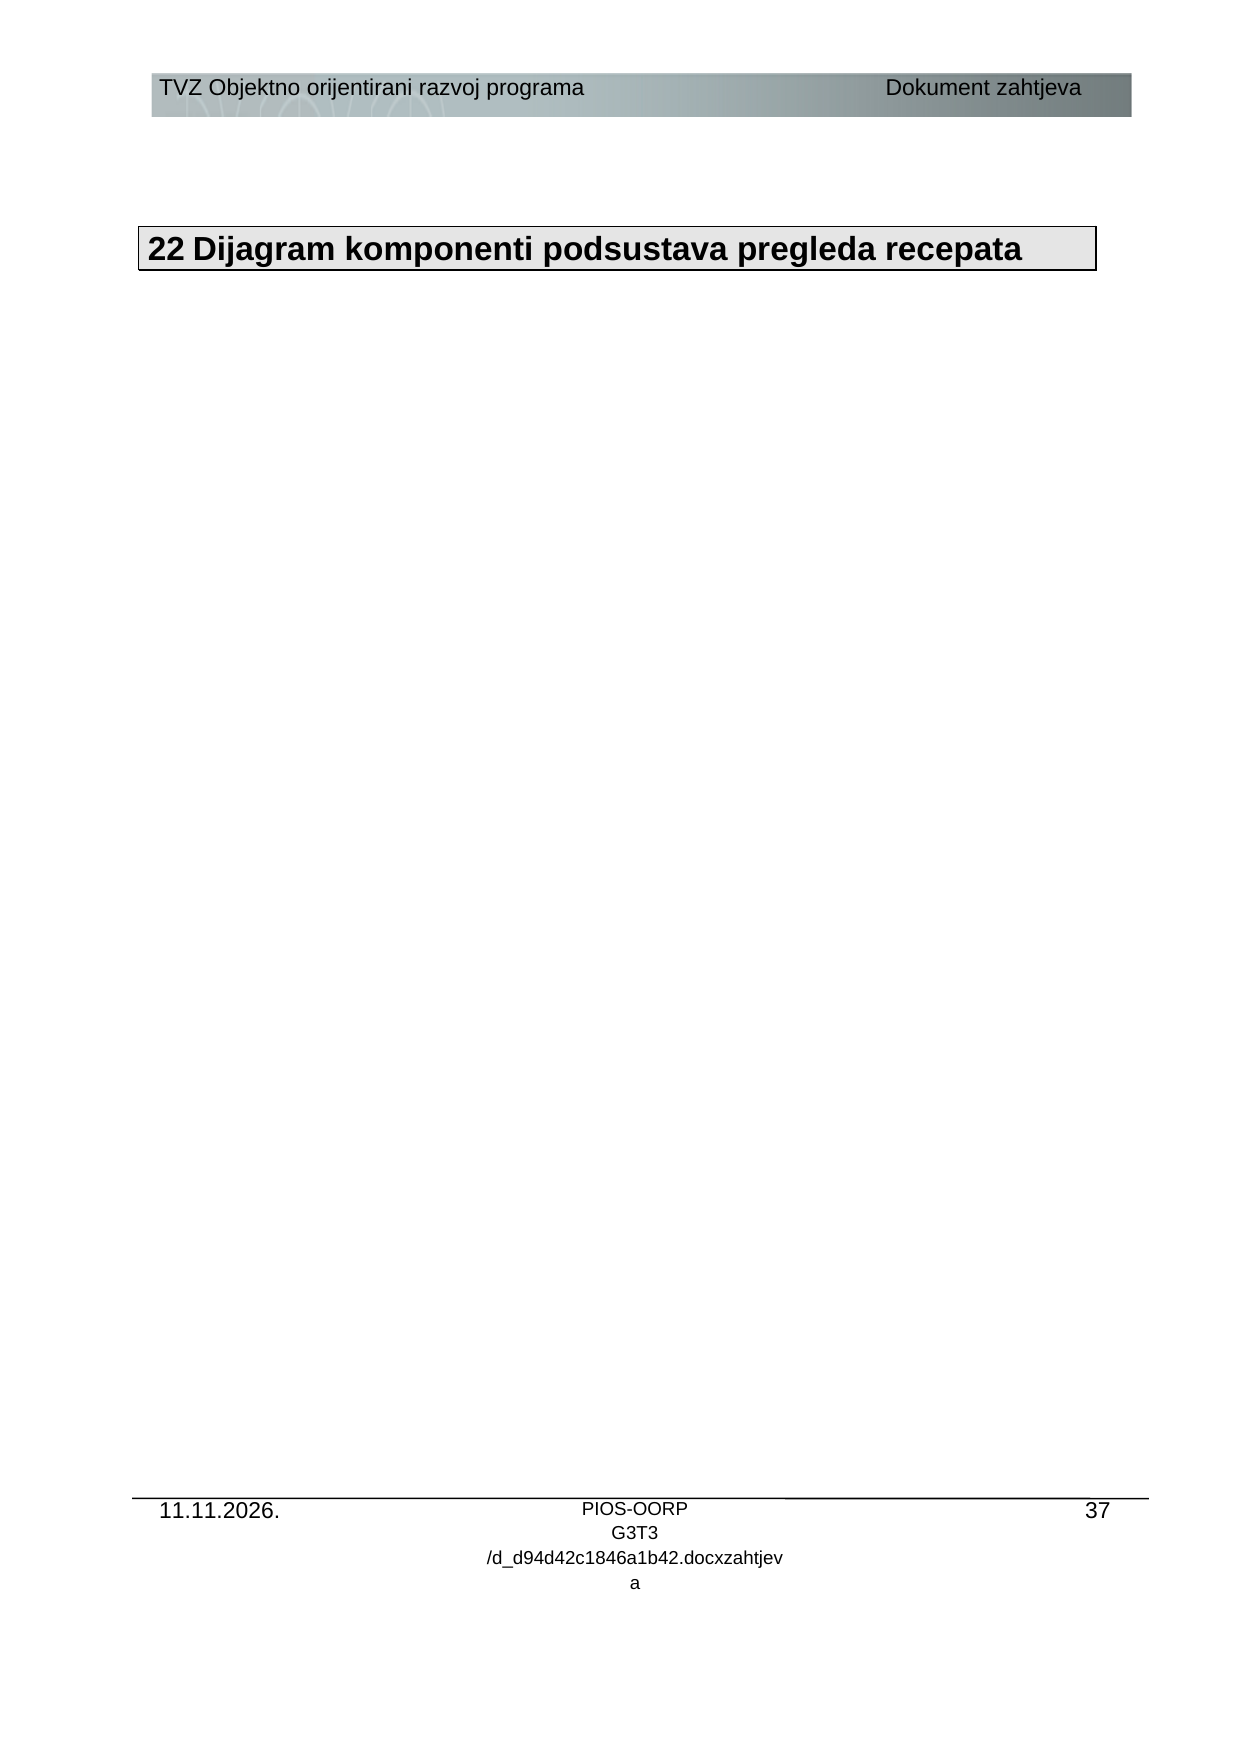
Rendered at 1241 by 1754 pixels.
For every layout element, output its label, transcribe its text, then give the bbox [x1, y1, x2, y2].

subtitle Dijagram komponenti podsustava pregleda recepata [139, 227, 1095, 269]
picture [151, 73, 1132, 117]
